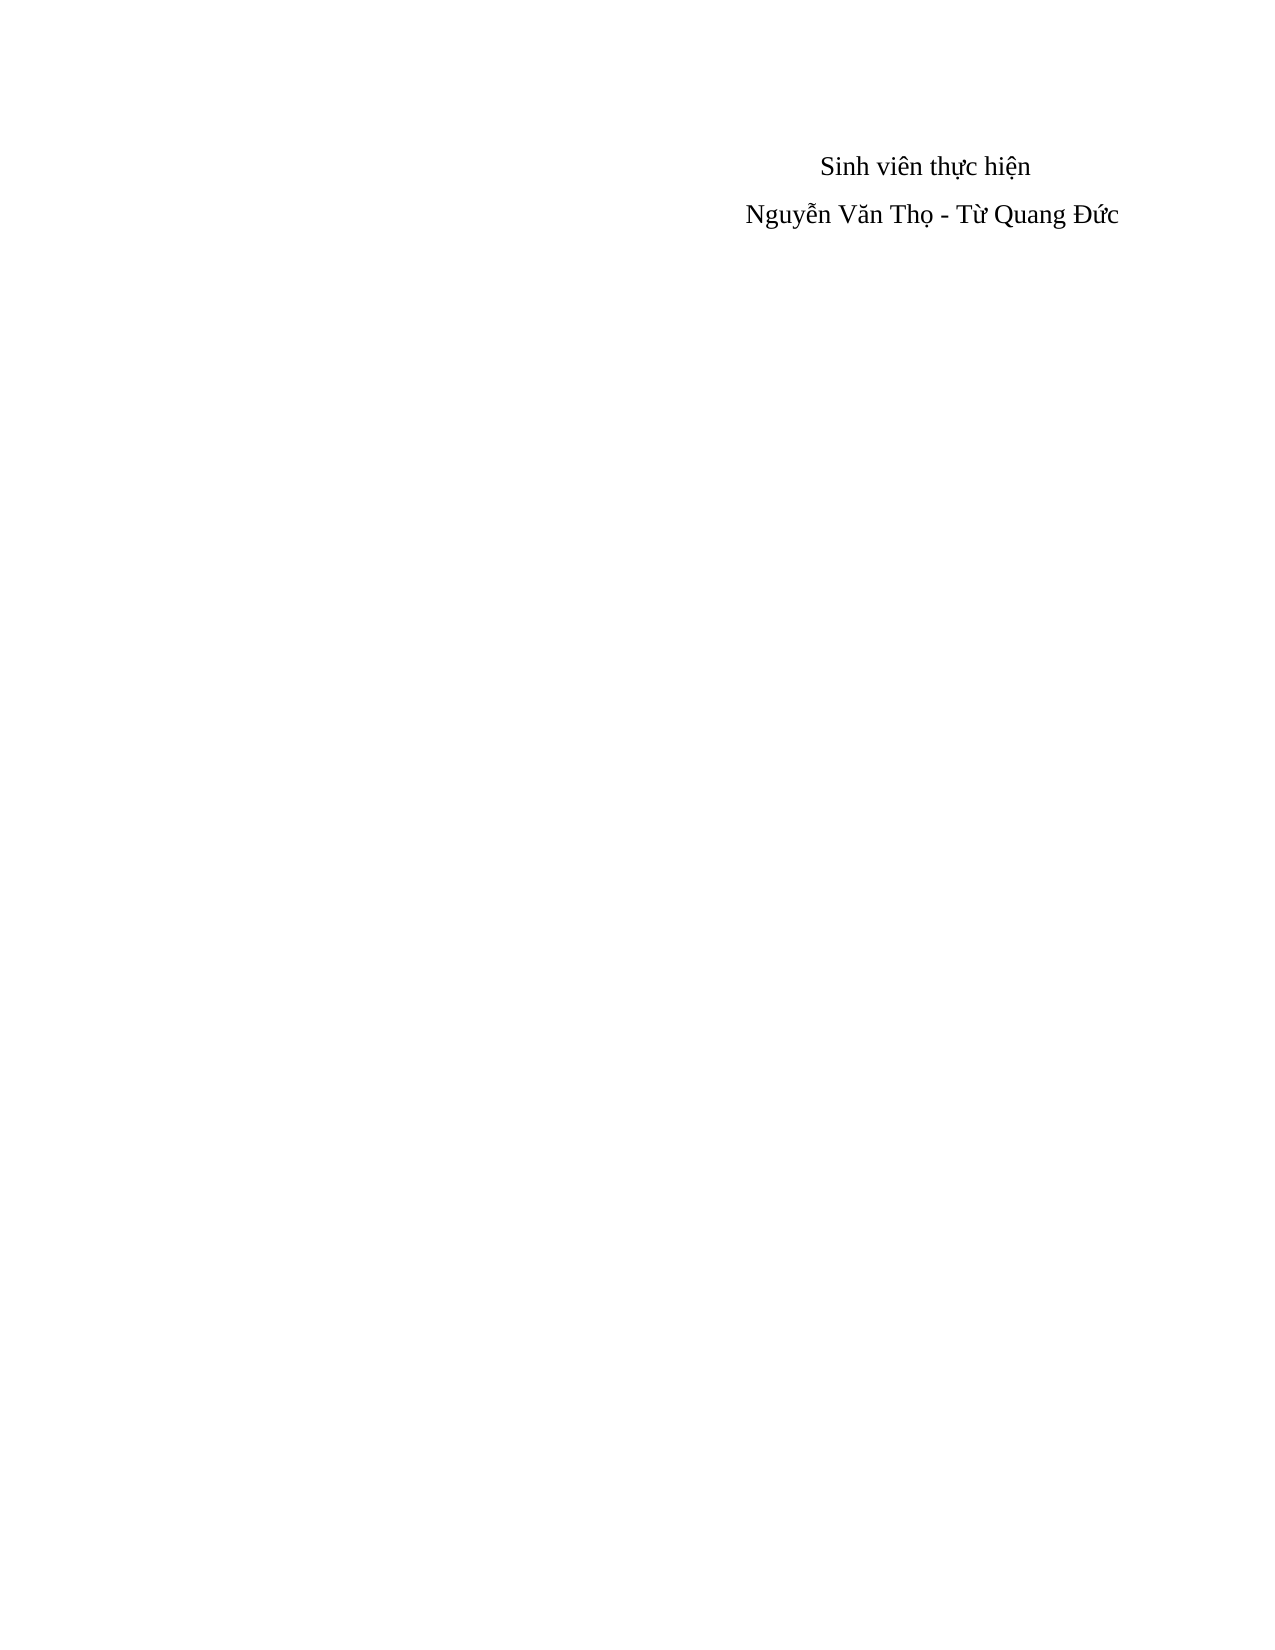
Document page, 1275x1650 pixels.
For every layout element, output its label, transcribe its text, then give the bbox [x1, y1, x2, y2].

text Nguyễn Văn Thọ - Từ Quang Đức [177, 198, 1157, 229]
text Sinh viên thực hiện [177, 150, 1157, 181]
